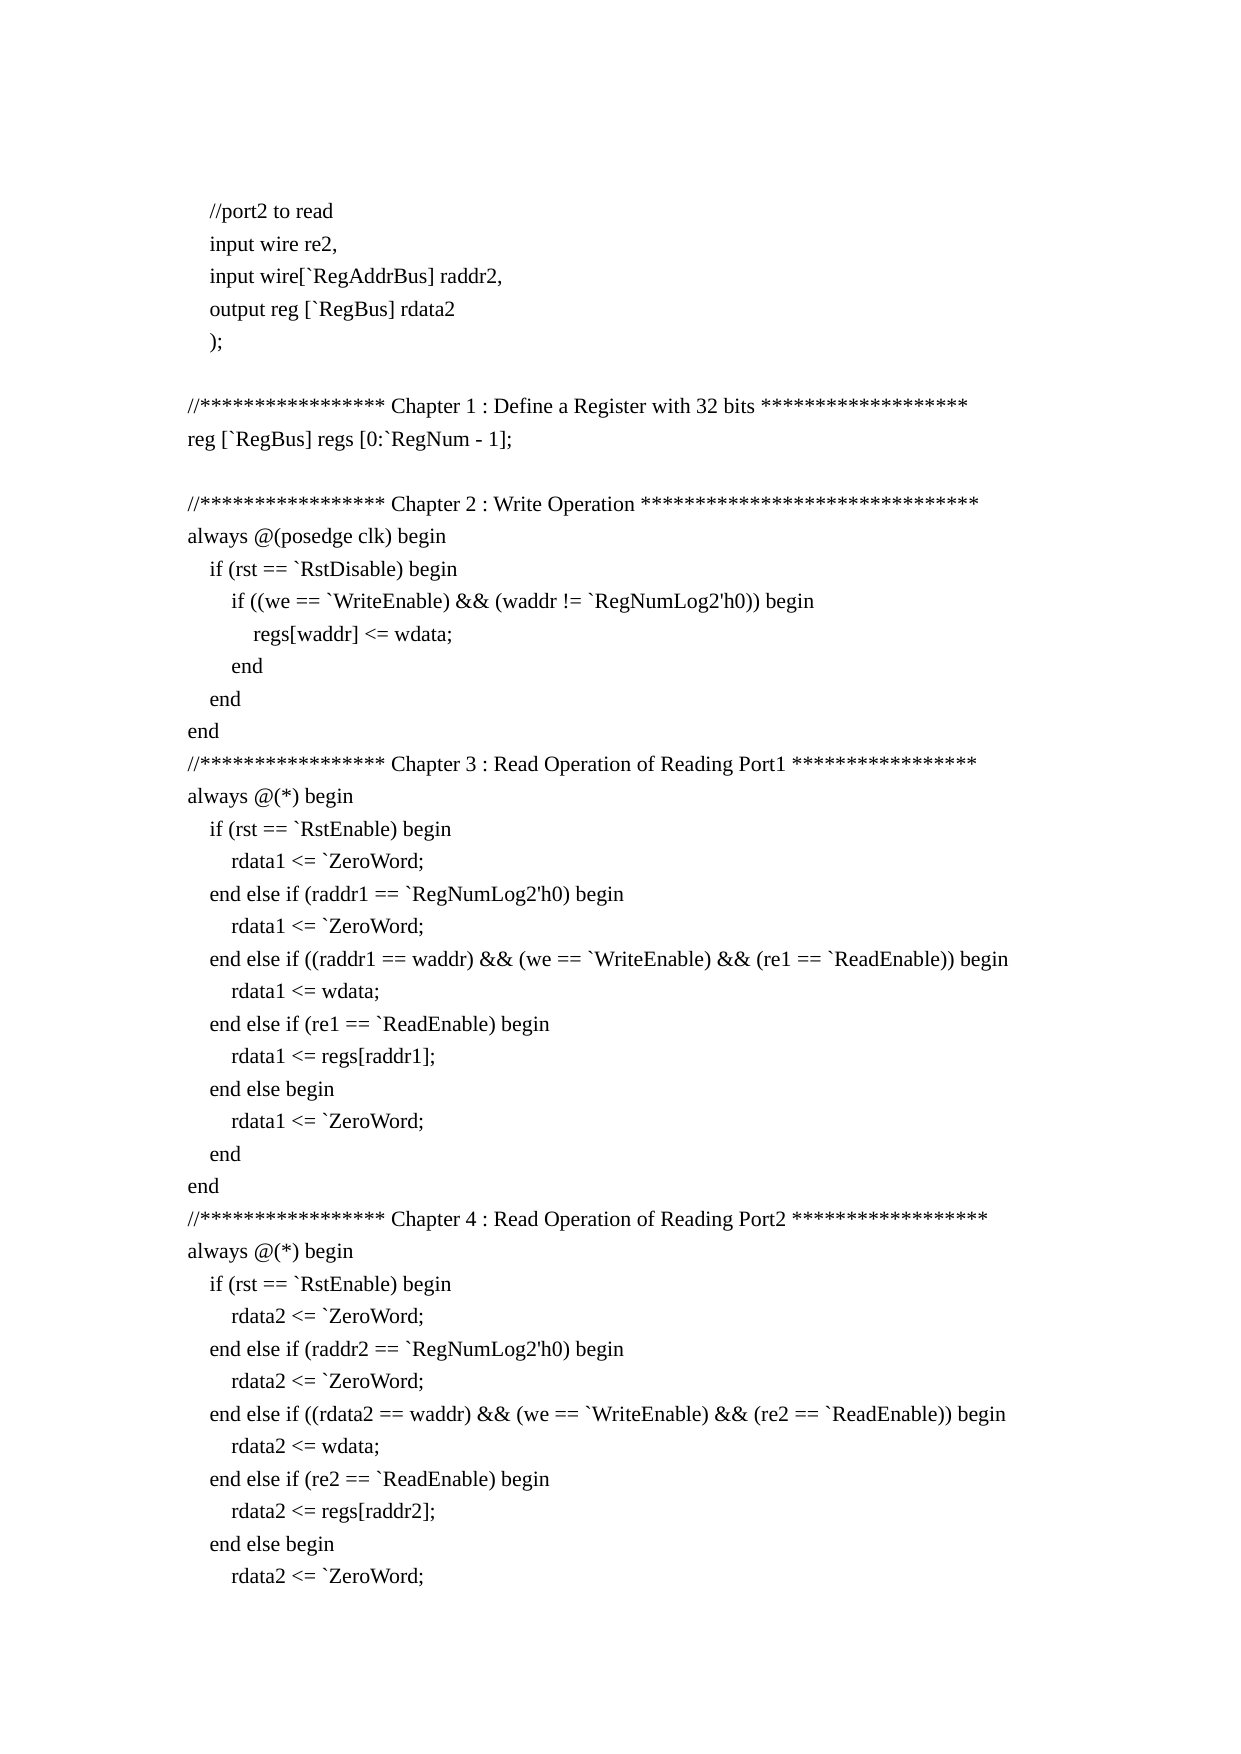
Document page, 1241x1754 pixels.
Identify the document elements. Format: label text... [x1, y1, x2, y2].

text end else begin [187, 1072, 1053, 1104]
text end [187, 1169, 1053, 1202]
text input wire[`RegAddrBus] raddr2, [187, 259, 1053, 292]
text rdata2 <= `ZeroWord; [187, 1299, 1053, 1332]
text rdata2 <= wdata; [187, 1429, 1053, 1462]
text rdata1 <= regs[raddr1]; [187, 1039, 1053, 1072]
text rdata1 <= `ZeroWord; [187, 844, 1053, 877]
text end [187, 714, 1053, 747]
text end else begin [187, 1527, 1053, 1559]
text reg [`RegBus] regs [0:`RegNum - 1]; [187, 422, 1053, 454]
text end [187, 682, 1053, 714]
text always @(*) begin [187, 1234, 1053, 1267]
text regs[waddr] <= wdata; [187, 617, 1053, 649]
text if (rst == `RstEnable) begin [187, 812, 1053, 844]
text end else if ((raddr1 == waddr) && (we == `WriteEnable) && (re1 == `ReadEnable)) begin [187, 942, 1053, 974]
text end [187, 1137, 1053, 1169]
text rdata1 <= `ZeroWord; [187, 1104, 1053, 1137]
text rdata2 <= `ZeroWord; [187, 1364, 1053, 1397]
text //***************** Chapter 2 : Write Operation ******************************* [187, 487, 1053, 519]
text //port2 to read [187, 194, 1053, 227]
text rdata1 <= wdata; [187, 974, 1053, 1007]
text //***************** Chapter 3 : Read Operation of Reading Port1 ***************** [187, 747, 1053, 779]
text input wire re2, [187, 227, 1053, 259]
text end else if (re1 == `ReadEnable) begin [187, 1007, 1053, 1039]
text ); [187, 324, 1053, 357]
text //***************** Chapter 1 : Define a Register with 32 bits ******************* [187, 389, 1053, 422]
text if ((we == `WriteEnable) && (waddr != `RegNumLog2'h0)) begin [187, 584, 1053, 617]
text rdata2 <= `ZeroWord; [187, 1559, 1053, 1592]
text always @(posedge clk) begin [187, 519, 1053, 552]
text end else if (raddr1 == `RegNumLog2'h0) begin [187, 877, 1053, 909]
text end [187, 649, 1053, 682]
text rdata1 <= `ZeroWord; [187, 909, 1053, 942]
text end else if ((rdata2 == waddr) && (we == `WriteEnable) && (re2 == `ReadEnable)) begin [187, 1397, 1053, 1429]
text end else if (re2 == `ReadEnable) begin [187, 1462, 1053, 1494]
text always @(*) begin [187, 779, 1053, 812]
text end else if (raddr2 == `RegNumLog2'h0) begin [187, 1332, 1053, 1364]
text if (rst == `RstEnable) begin [187, 1267, 1053, 1299]
text output reg [`RegBus] rdata2 [187, 292, 1053, 324]
text //***************** Chapter 4 : Read Operation of Reading Port2 ****************** [187, 1202, 1053, 1234]
text if (rst == `RstDisable) begin [187, 552, 1053, 584]
text rdata2 <= regs[raddr2]; [187, 1494, 1053, 1527]
